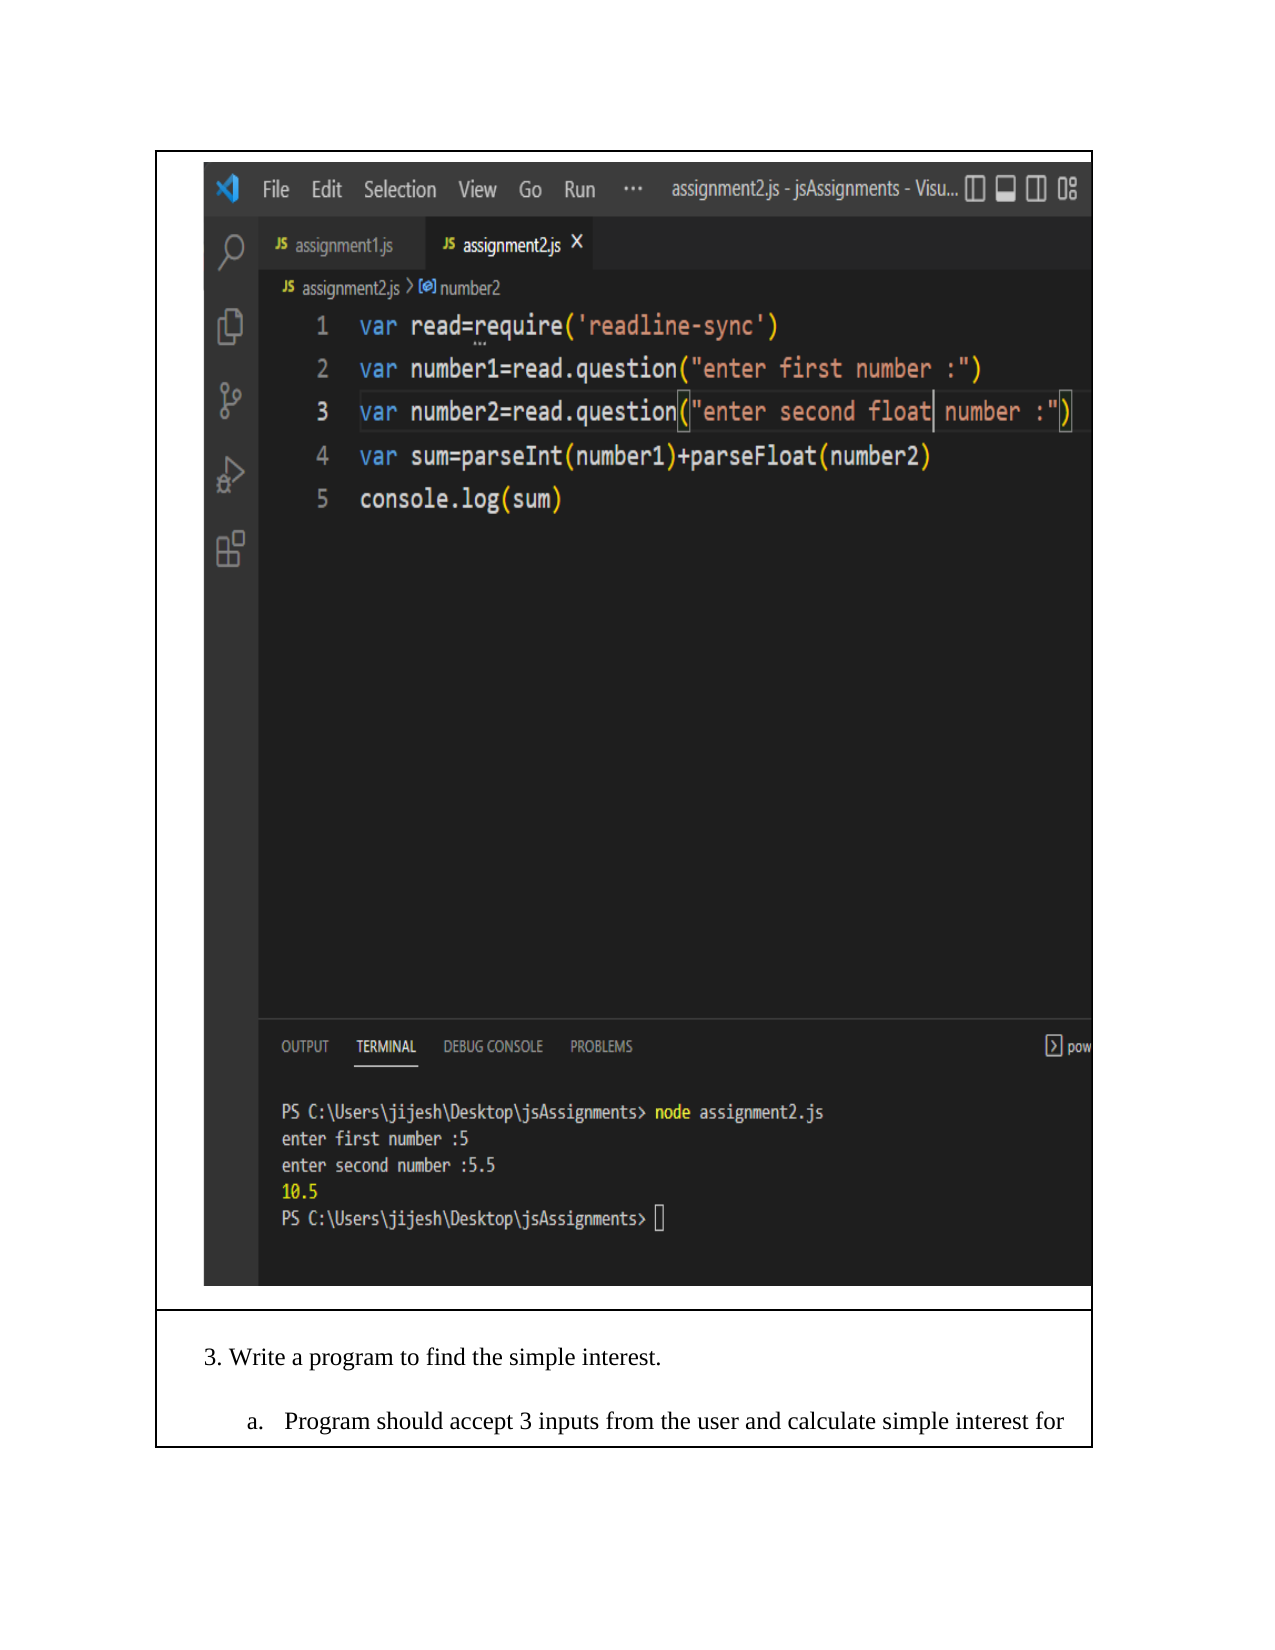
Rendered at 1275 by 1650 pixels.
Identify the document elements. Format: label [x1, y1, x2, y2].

table_cell [157, 152, 1091, 1309]
table_cell [157, 1311, 1091, 1446]
picture [203, 162, 1092, 1286]
